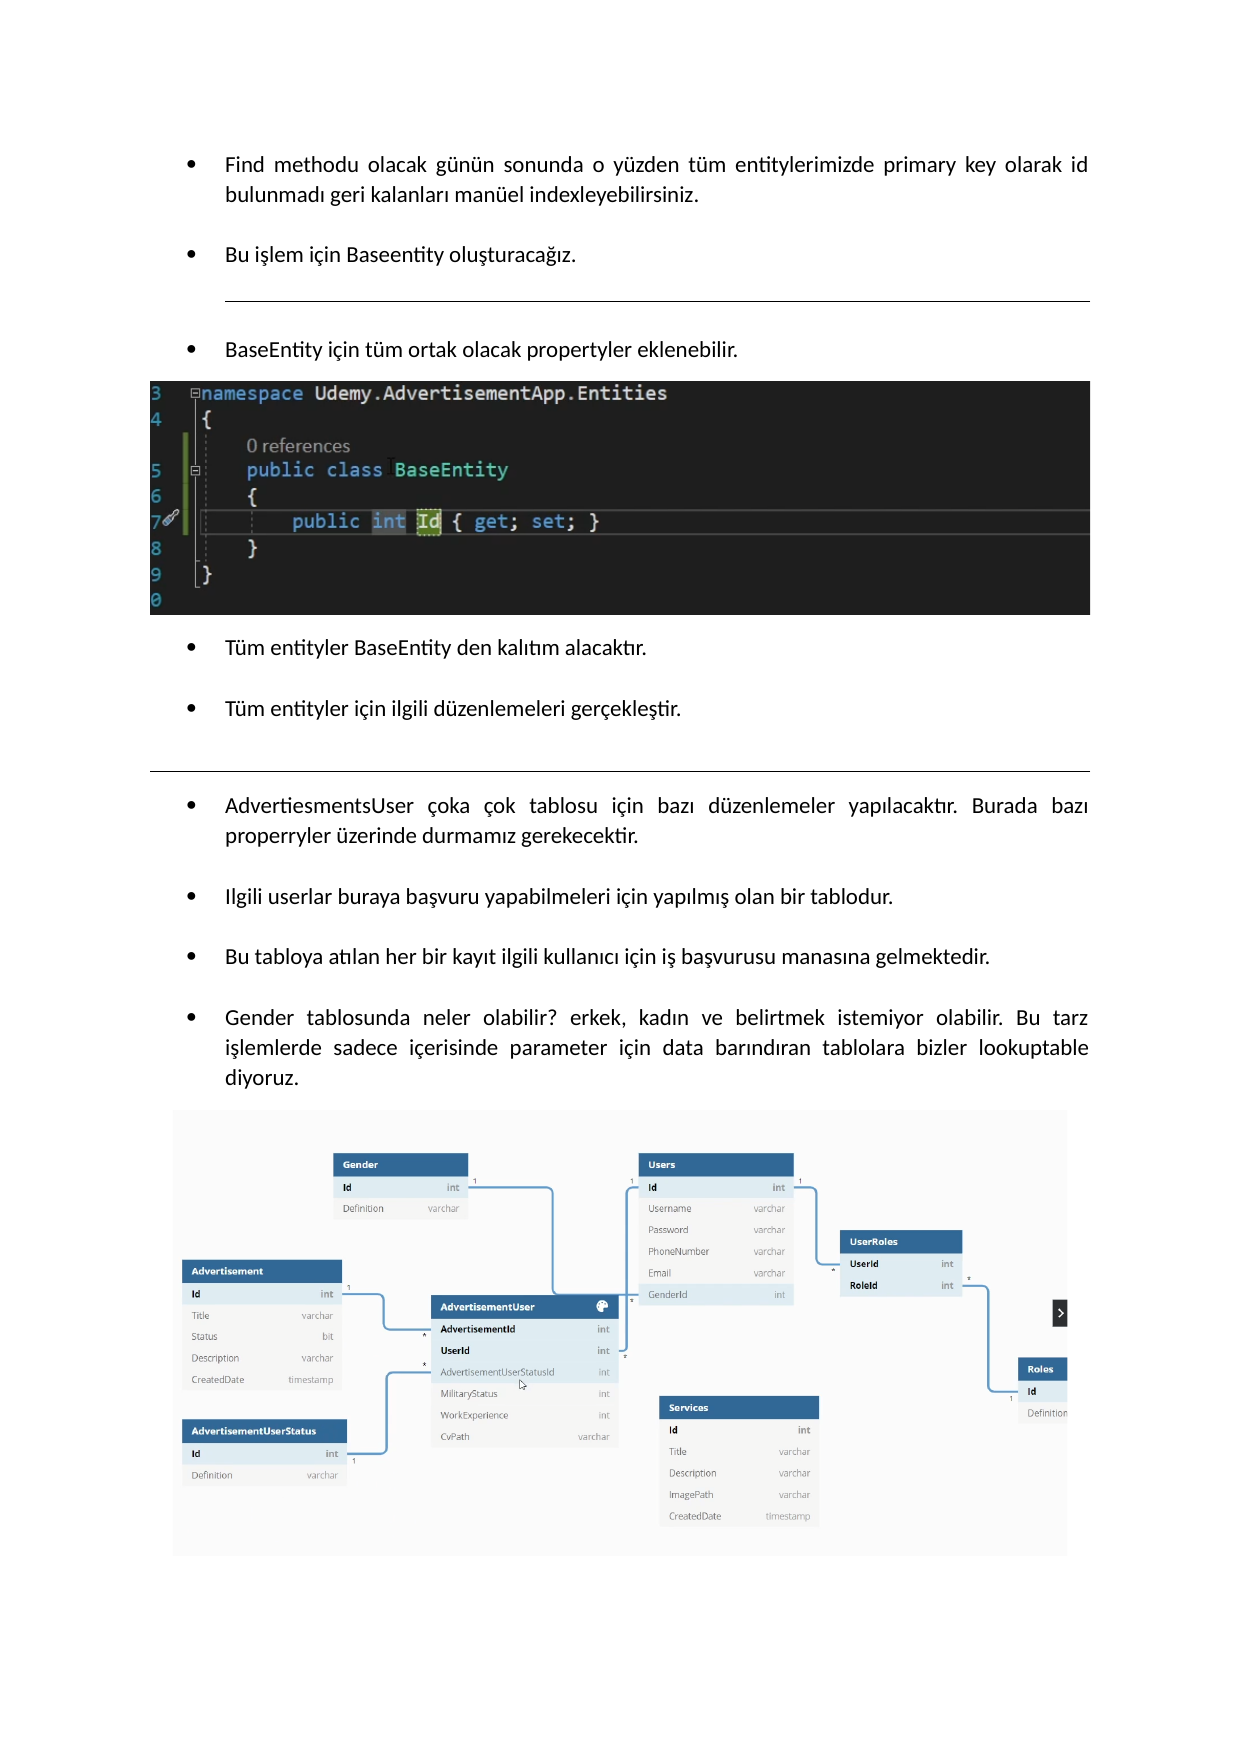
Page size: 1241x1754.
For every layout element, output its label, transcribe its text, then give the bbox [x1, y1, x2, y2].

list Gender tablosunda neler olabilir? erkek, kadın ve belirtmek istemiyor olabilir. Bu tarz işlemlerde sadece içerisinde parameter için data barındıran tablolara bizler lookuptable diyoruz. [187, 1003, 1090, 1091]
list Tüm entityler BaseEntity den kalıtım alacaktır. [187, 633, 1090, 662]
picture [150, 381, 1091, 615]
list Find methodu olacak günün sonunda o yüzden tüm entitylerimizde primary key olarak id bulunmadı geri kalanları manüel indexleyebilirsiniz. [187, 150, 1090, 208]
list Bu işlem için Baseentity oluşturacağız. [187, 241, 1090, 269]
list BaseEntity için tüm ortak olacak propertyler eklenebilir. [187, 335, 1090, 363]
list Bu tabloya atılan her bir kayıt ilgili kullanıcı için iş başvurusu manasına gelmektedir. [187, 942, 1090, 970]
list AdvertiesmentsUser çoka çok tablosu için bazı düzenlemeler yapılacaktır. Burada bazı properryler üzerinde durmamız gerekecektir. [187, 791, 1090, 849]
list Tüm entityler için ilgili düzenlemeleri gerçekleştir. [187, 694, 1090, 722]
picture [172, 1110, 1068, 1556]
list Ilgili userlar buraya başvuru yapabilmeleri için yapılmış olan bir tablodur. [187, 882, 1090, 910]
